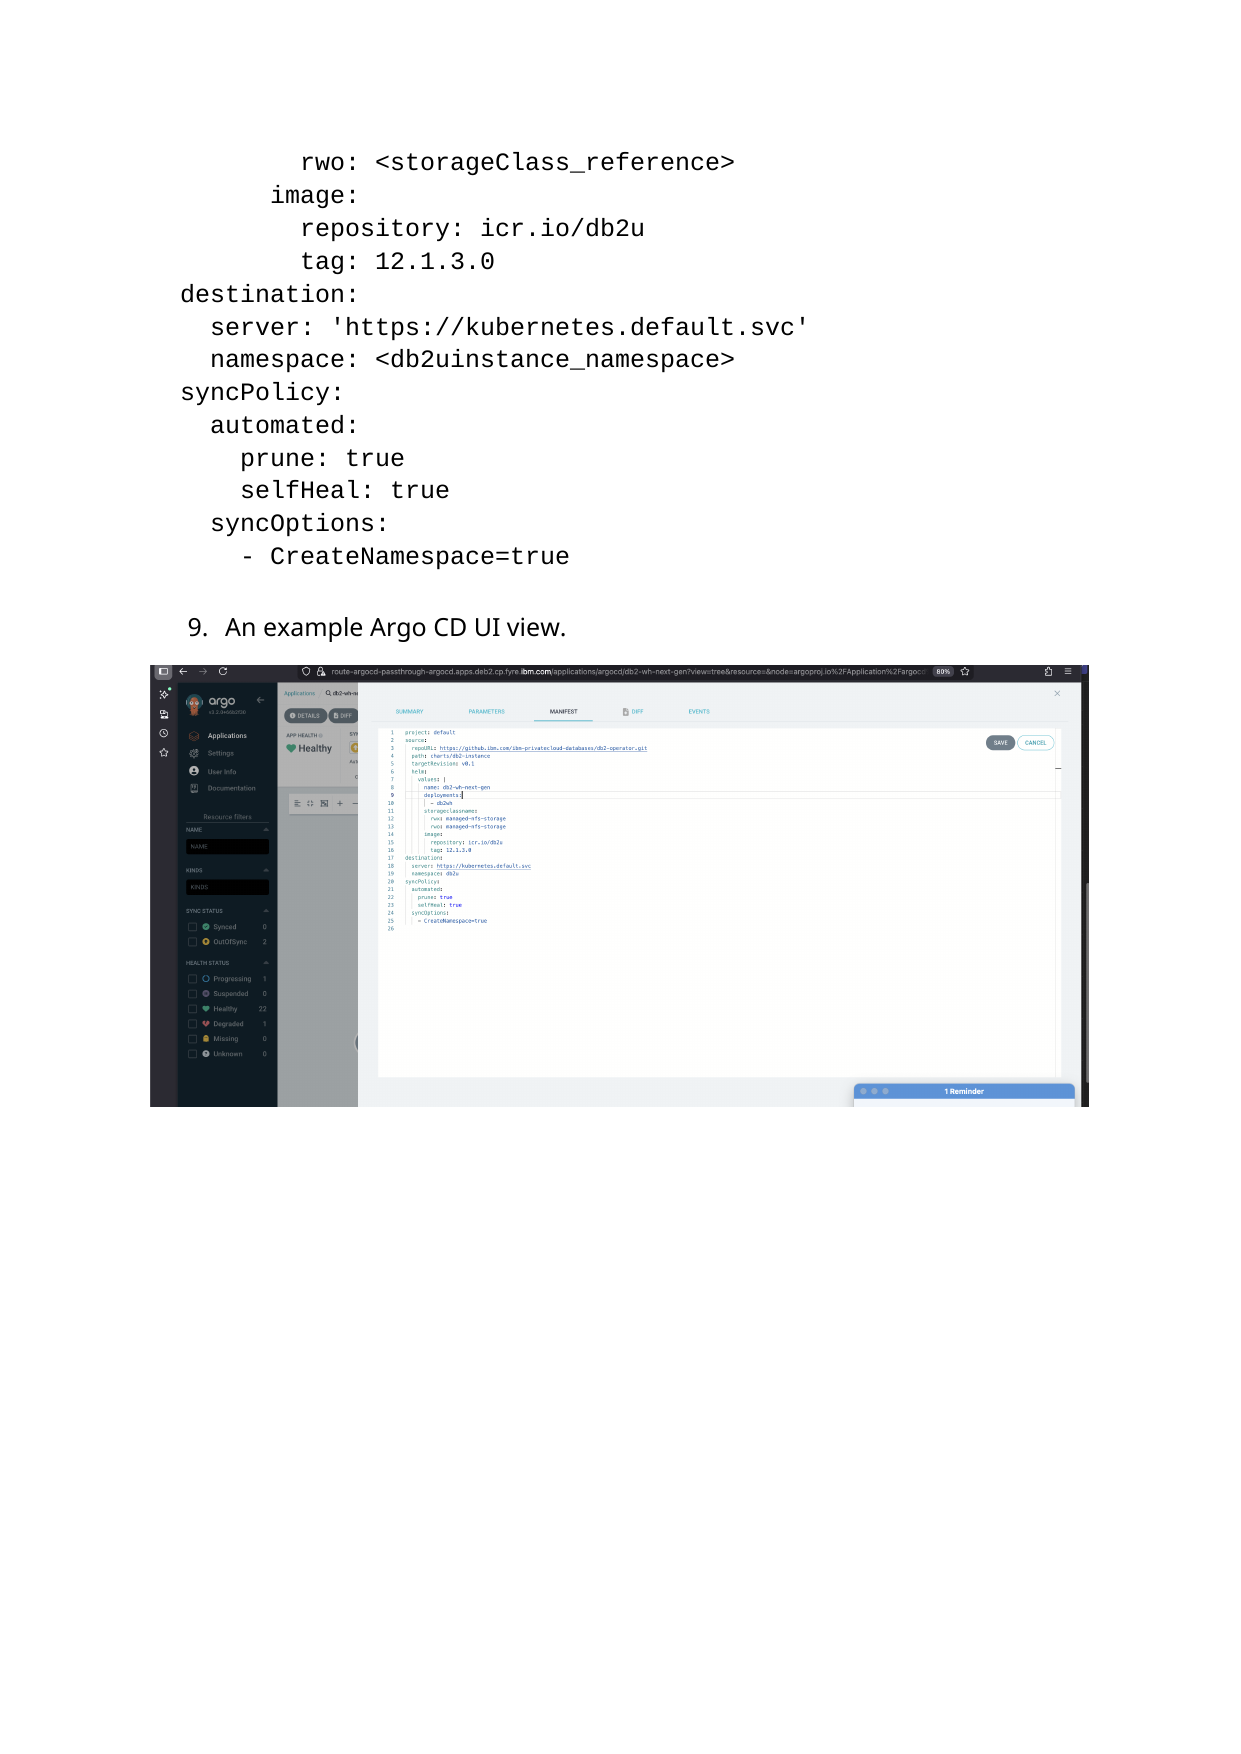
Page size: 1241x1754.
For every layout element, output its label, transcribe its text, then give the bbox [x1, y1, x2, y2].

text prune: true [150, 445, 1090, 474]
text repository: icr.io/db2u [150, 216, 1090, 244]
text server: 'https://kubernetes.default.svc' [150, 314, 1090, 342]
text automated: [150, 412, 1090, 441]
text image: [150, 183, 1090, 211]
text syncOptions: [150, 511, 1090, 539]
text tag: 12.1.3.0 [150, 248, 1090, 277]
picture [150, 665, 1089, 1107]
text selfHeal: true [150, 478, 1090, 506]
text destination: [150, 281, 1090, 309]
text syncPolicy: [150, 380, 1090, 408]
text namespace: <db2uinstance_namespace> [150, 347, 1090, 375]
text rwo: <storageClass_reference> [150, 150, 1090, 178]
list An example Argo CD UI view. [187, 609, 1090, 643]
text - CreateNamespace=true [150, 544, 1090, 572]
